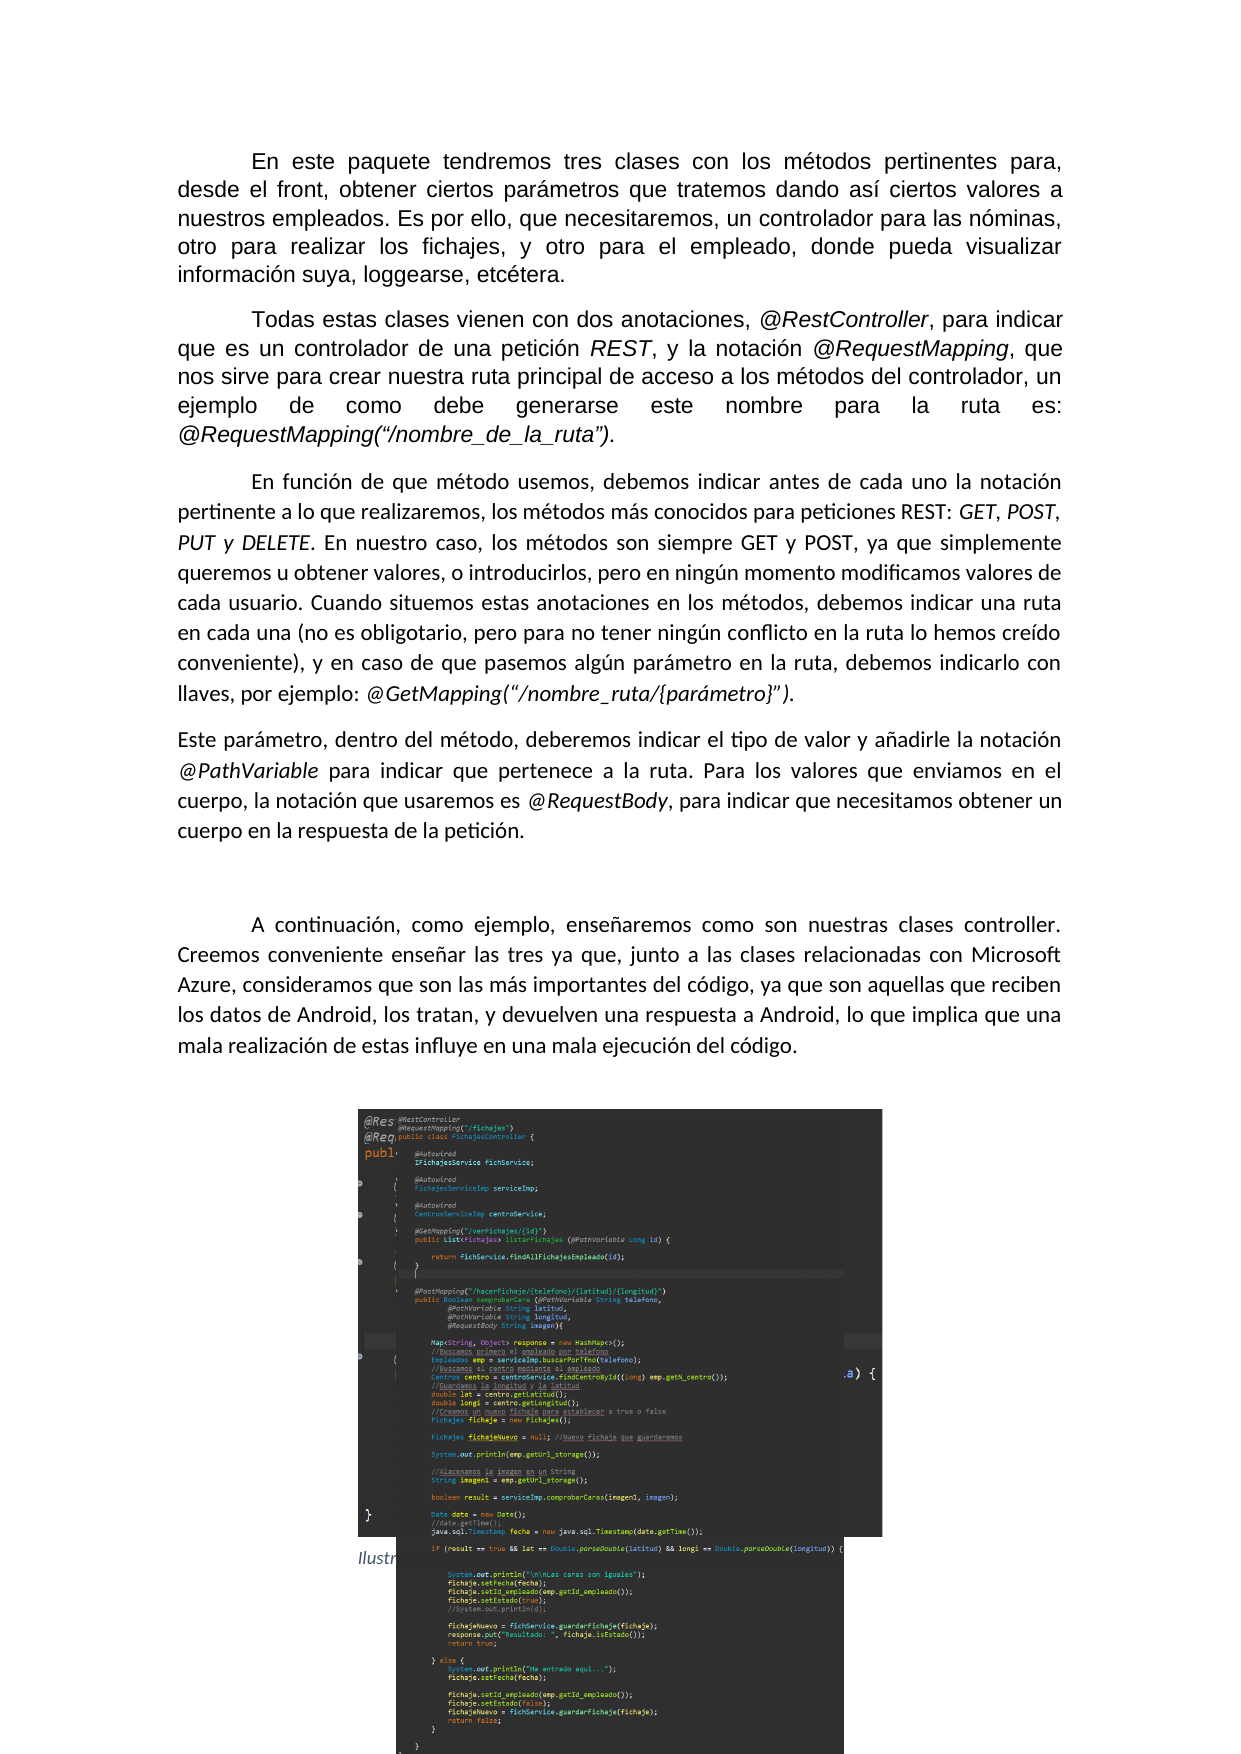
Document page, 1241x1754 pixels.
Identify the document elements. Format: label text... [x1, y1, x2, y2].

text En este paquete tendremos tres clases con los métodos pertinentes para, desde el front, obtener ciertos parámetros que tratemos dando así ciertos valores a nuestros empleados. Es por ello, que necesitaremos, un controlador para las nóminas, otro para realizar los fichajes, y otro para el empleado, donde pueda visualizar información suya, loggearse, etcétera. [177, 148, 1063, 288]
text Este parámetro, dentro del método, deberemos indicar el tipo de valor y añadirle la notación @PathVariable para indicar que pertenece a la ruta. Para los valores que enviamos en el cuerpo, la notación que usaremos es @RequestBody, para indicar que necesitamos obtener un cuerpo en la respuesta de la petición. [177, 726, 1063, 844]
text A continuación, como ejemplo, enseñaremos como son nuestras clases controller. Creemos conveniente enseñar las tres ya que, junto a las clases relacionadas con Microsoft Azure, consideramos que son las más importantes del código, ya que son aquellas que reciben los datos de Android, los tratan, y devuelven una respuesta a Android, lo que implica que una mala realización de estas influye en una mala ejecución del código. [177, 910, 1063, 1059]
text En función de que método usemos, debemos indicar antes de cada uno la notación pertinente a lo que realizaremos, los métodos más conocidos para peticiones REST: GET, POST, PUT y DELETE. En nuestro caso, los métodos son siempre GET y POST, ya que simplemente queremos u obtener valores, o introducirlos, pero en ningún momento modificamos valores de cada usuario. Cuando situemos estas anotaciones en los métodos, debemos indicar una ruta en cada una (no es obligotario, pero para no tener ningún conflicto en la ruta lo hemos creído conveniente), y en caso de que pasemos algún parámetro en la ruta, debemos indicarlo con llaves, por ejemplo: @GetMapping(“/nombre_ruta/{parámetro}”). [177, 467, 1063, 707]
picture [358, 1109, 883, 1754]
text Todas estas clases vienen con dos anotaciones, @RestController, para indicar que es un controlador de una petición REST, y la notación @RequestMapping, que nos sirve para crear nuestra ruta principal de acceso a los métodos del controlador, un ejemplo de como debe generarse este nombre para la ruta es: @RequestMapping(“/nombre_de_la_ruta”). [177, 306, 1063, 448]
